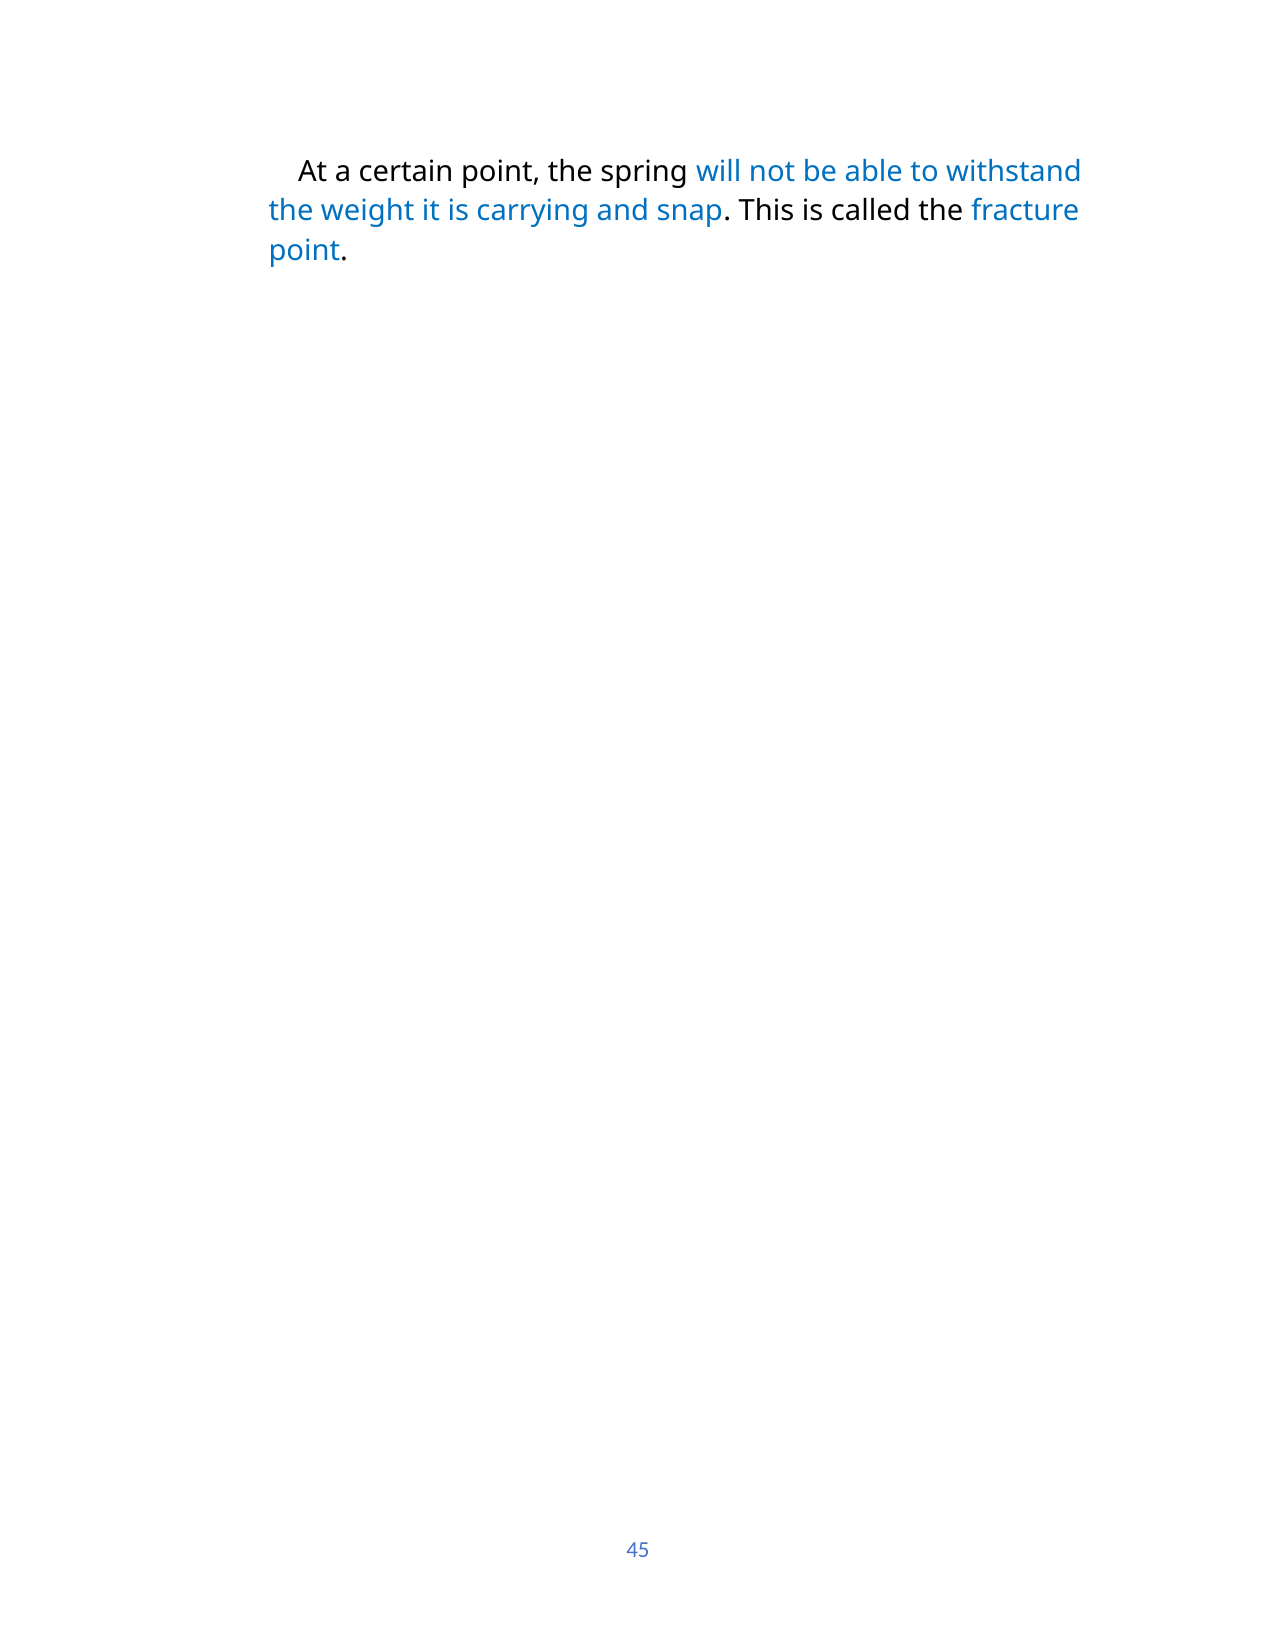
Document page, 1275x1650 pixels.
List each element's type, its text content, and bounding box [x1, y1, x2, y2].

text At a certain point, the spring will not be able to withstand the weight it is carrying and snap. This is called the fracture point. [268, 150, 1125, 269]
